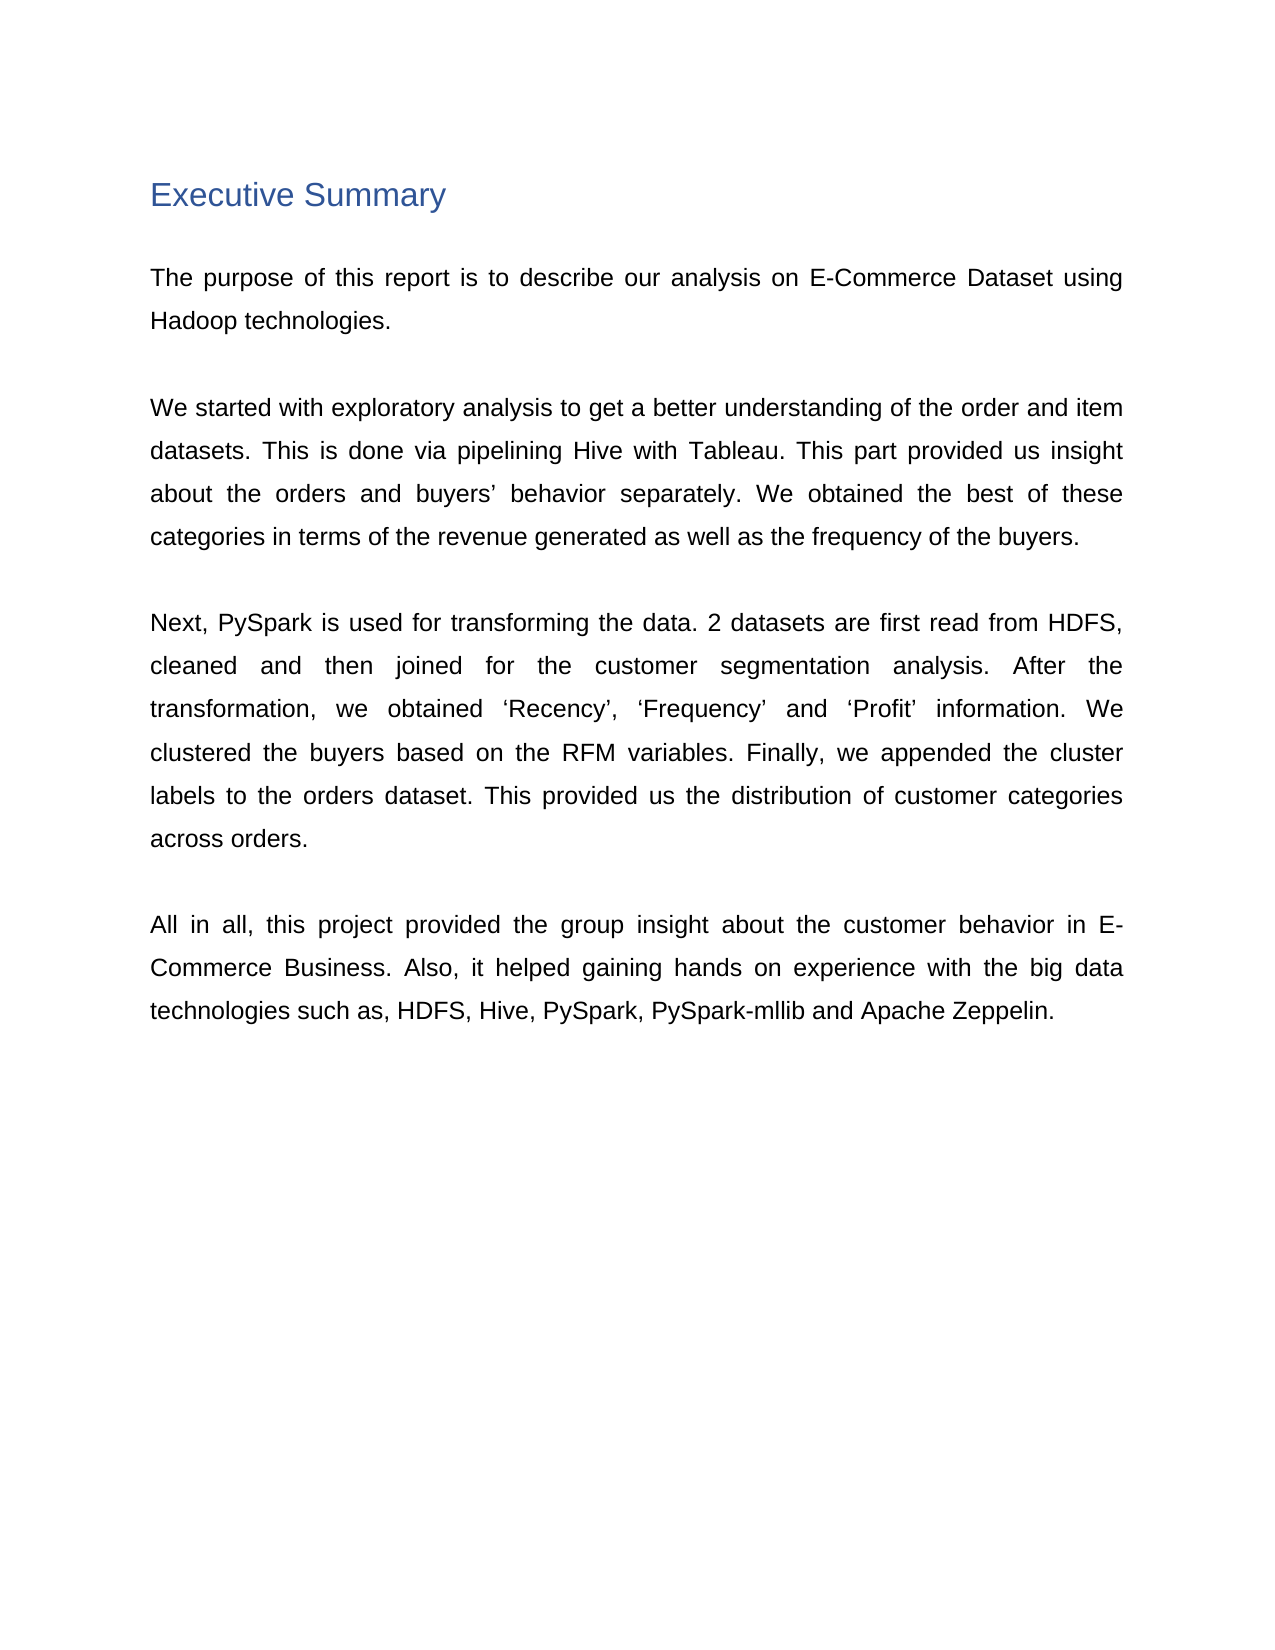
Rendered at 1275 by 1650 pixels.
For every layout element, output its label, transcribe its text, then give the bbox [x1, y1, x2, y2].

text We started with exploratory analysis to get a better understanding of the order and item datasets. This is done via pipelining Hive with Tableau. This part provided us insight about the orders and buyers’ behavior separately. We obtained the best of these categories in terms of the revenue generated as well as the frequency of the buyers. [150, 392, 1125, 551]
subtitle Executive Summary [150, 175, 1125, 213]
text The purpose of this report is to describe our analysis on E-Commerce Dataset using Hadoop technologies. [150, 263, 1125, 335]
text All in all, this project provided the group insight about the customer behavior in E-Commerce Business. Also, it helped gaining hands on experience with the big data technologies such as, HDFS, Hive, PySpark, PySpark-mllib and Apache Zeppelin. [150, 910, 1125, 1025]
text Next, PySpark is used for transforming the data. 2 datasets are first read from HDFS, cleaned and then joined for the customer segmentation analysis. After the transformation, we obtained ‘Recency’, ‘Frequency’ and ‘Profit’ information. We clustered the buyers based on the RFM variables. Finally, we appended the cluster labels to the orders dataset. This provided us the distribution of customer categories across orders. [150, 608, 1125, 852]
